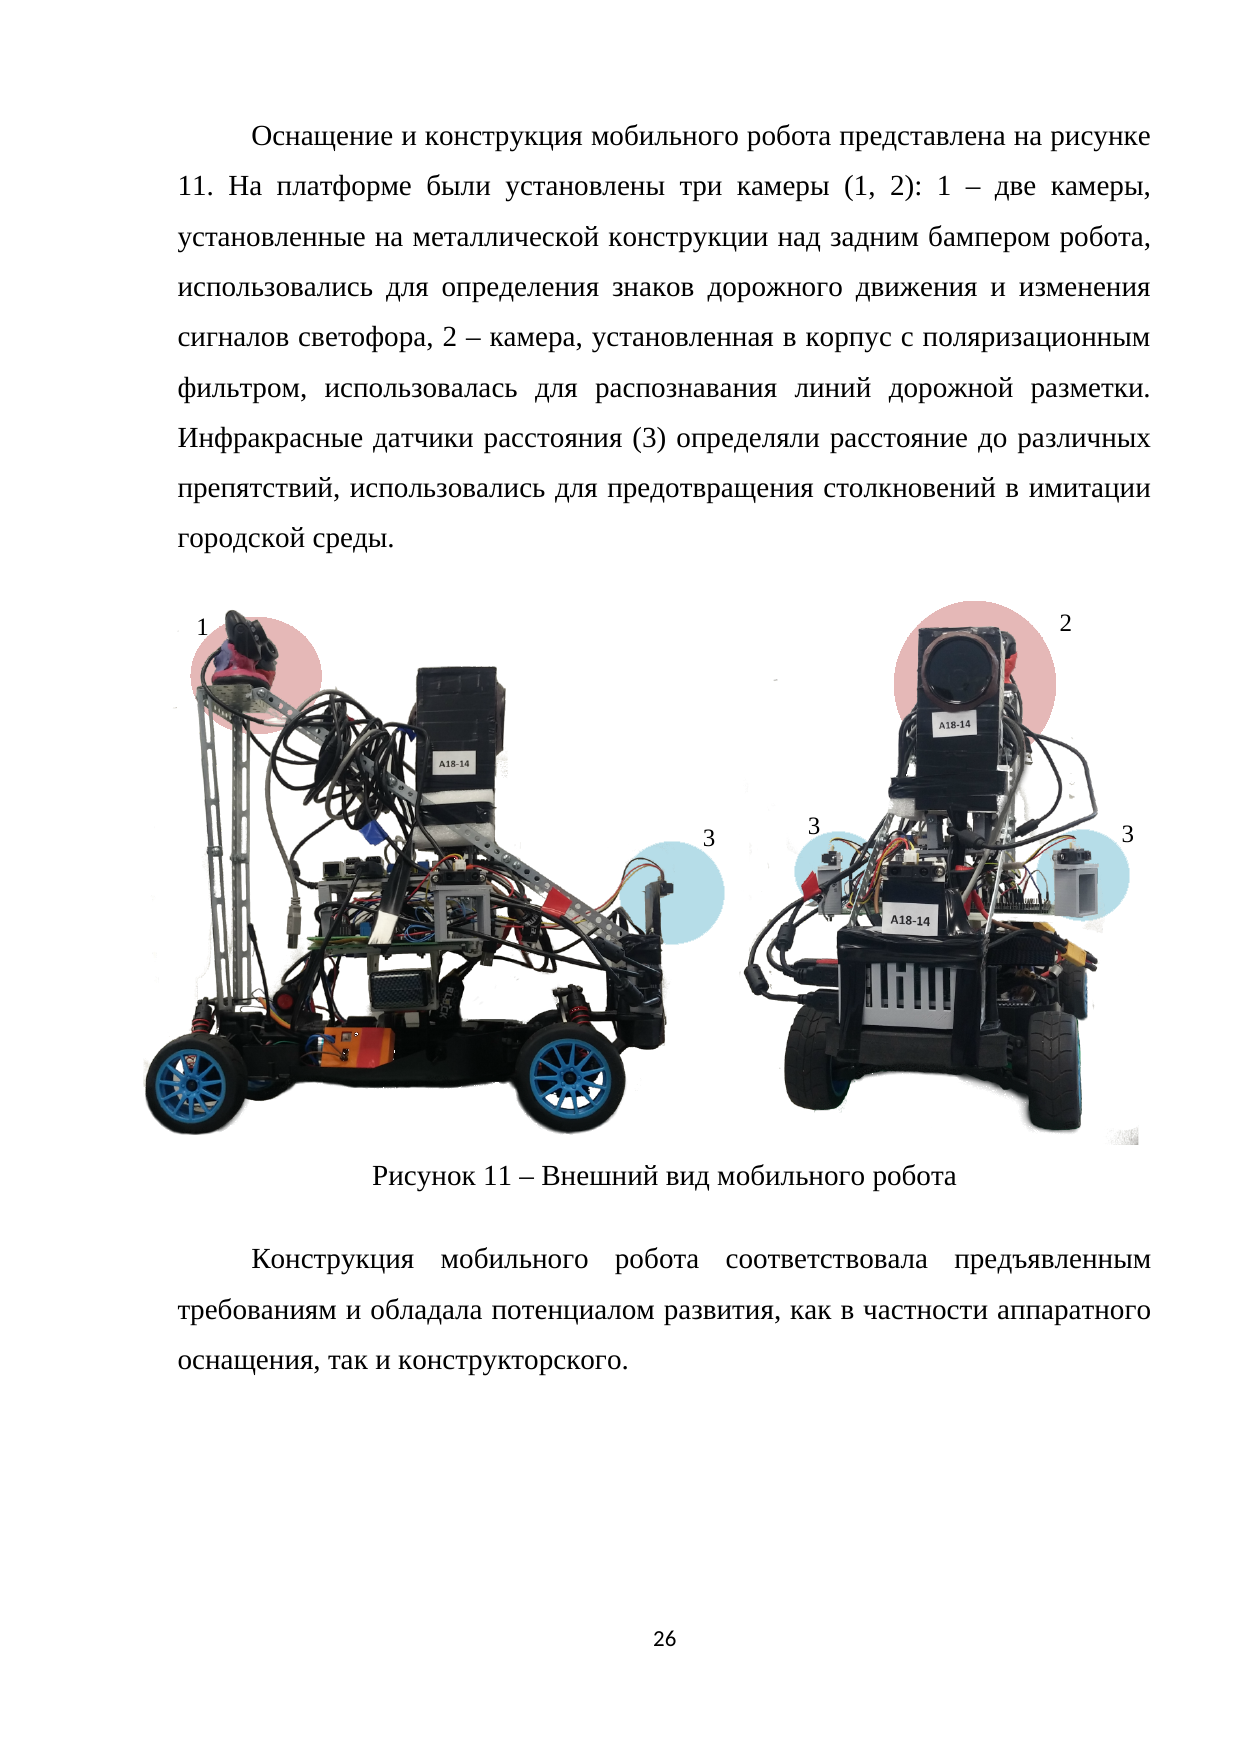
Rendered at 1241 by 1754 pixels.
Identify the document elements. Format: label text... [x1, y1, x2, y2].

table_header [715, 605, 1163, 1158]
table_header [103, 605, 715, 1158]
text Оснащение и конструкция мобильного робота представлена на рисунке 11. На платформе были установлены три камеры (1, 2): 1 – две камеры, установленные на металлической конструкции над задним бампером робота, использовались для определения знаков дорожного движения и изменения сигналов светофора, 2 – камера, установленная в корпус с поляризационным фильтром, использовалась для распознавания линий дорожной разметки. Инфракрасные датчики расстояния (3) определяли расстояние до различных препятствий, использовались для предотвращения столкновений в имитации городской среды. [177, 118, 1152, 554]
text Конструкция мобильного робота соответствовала предъявленным требованиям и обладала потенциалом развития, как в частности аппаратного оснащения, так и конструкторского. [177, 1242, 1152, 1376]
picture [739, 604, 1139, 1145]
picture [143, 604, 675, 1135]
text Рисунок 11 – Внешний вид мобильного робота [177, 1158, 1152, 1191]
